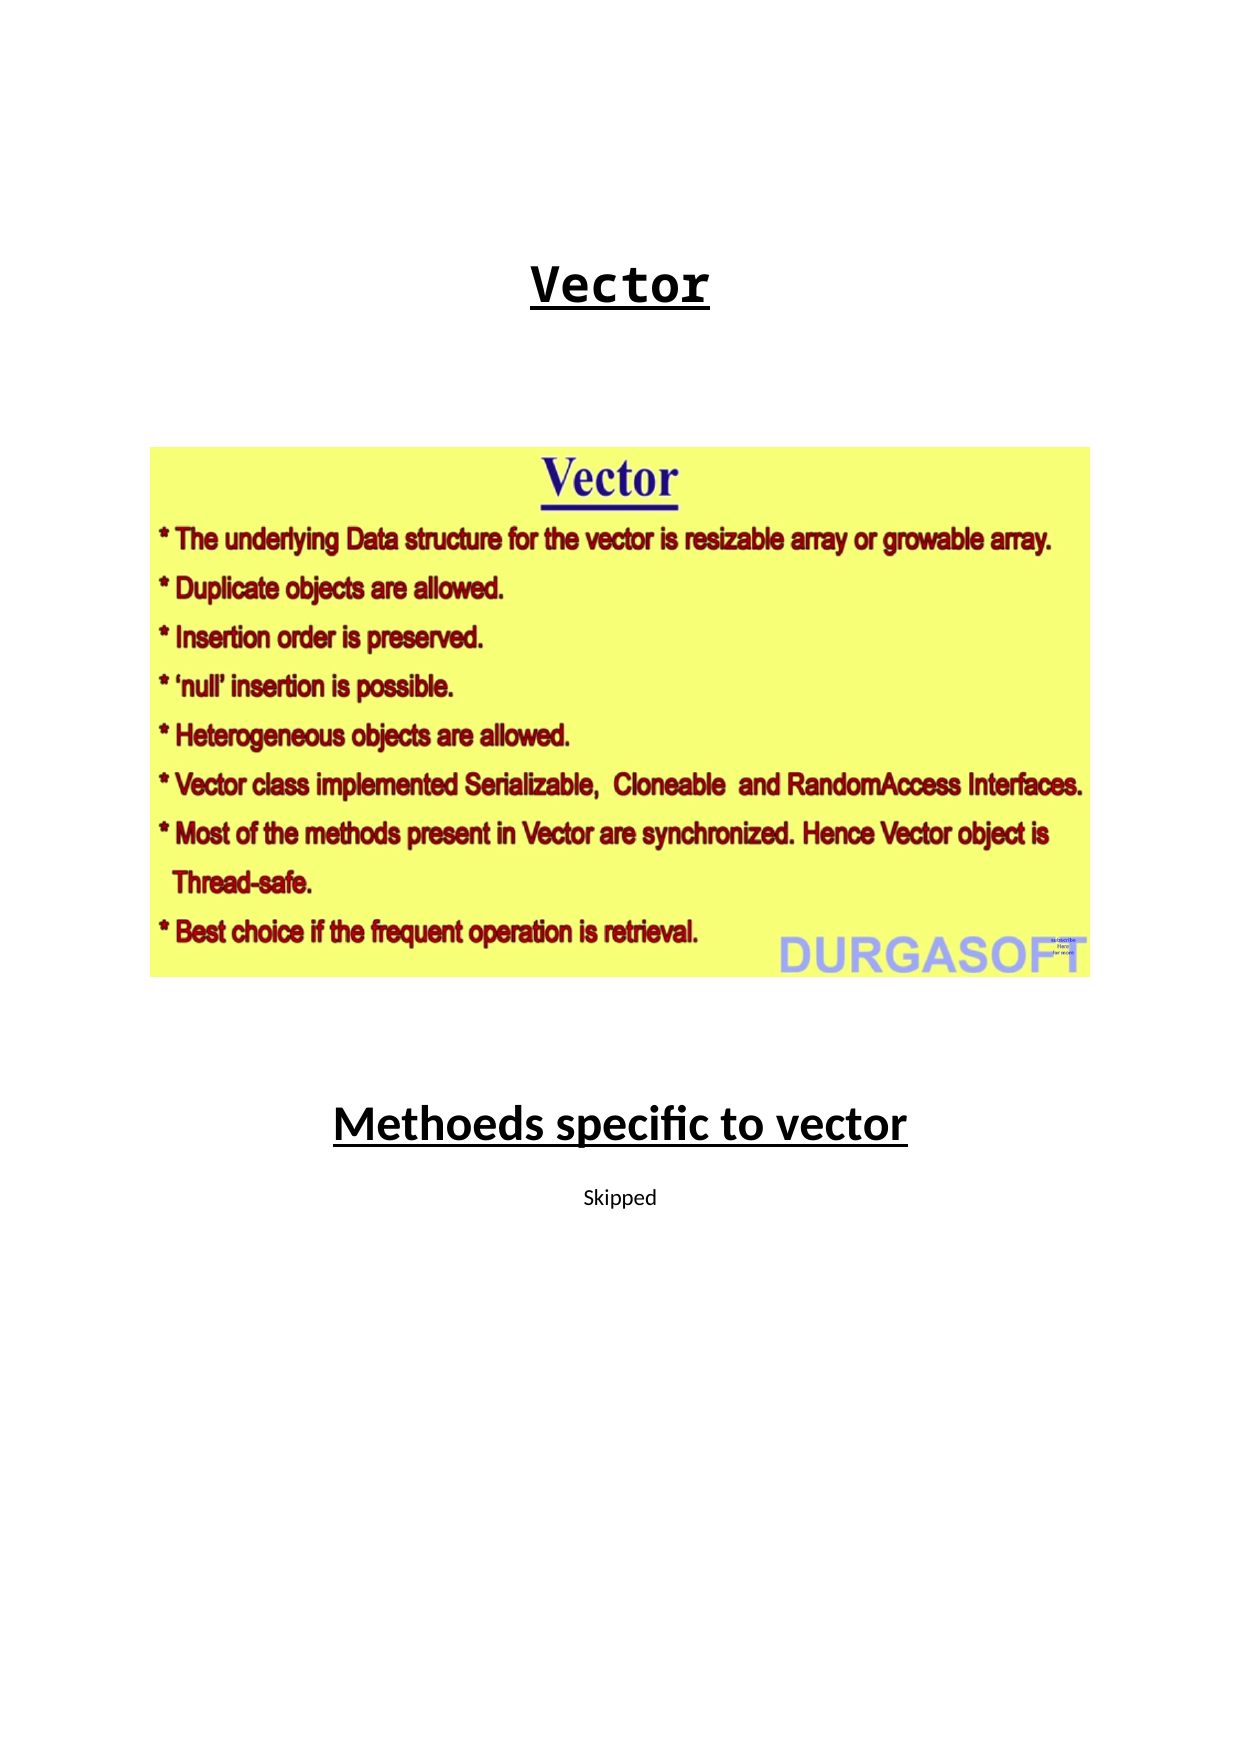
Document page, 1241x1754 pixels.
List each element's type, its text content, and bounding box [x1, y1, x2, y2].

text Skipped [150, 1183, 1090, 1211]
text Methoeds specific to vector [150, 1092, 1090, 1153]
picture [150, 447, 1091, 977]
text Vector [150, 249, 1090, 317]
